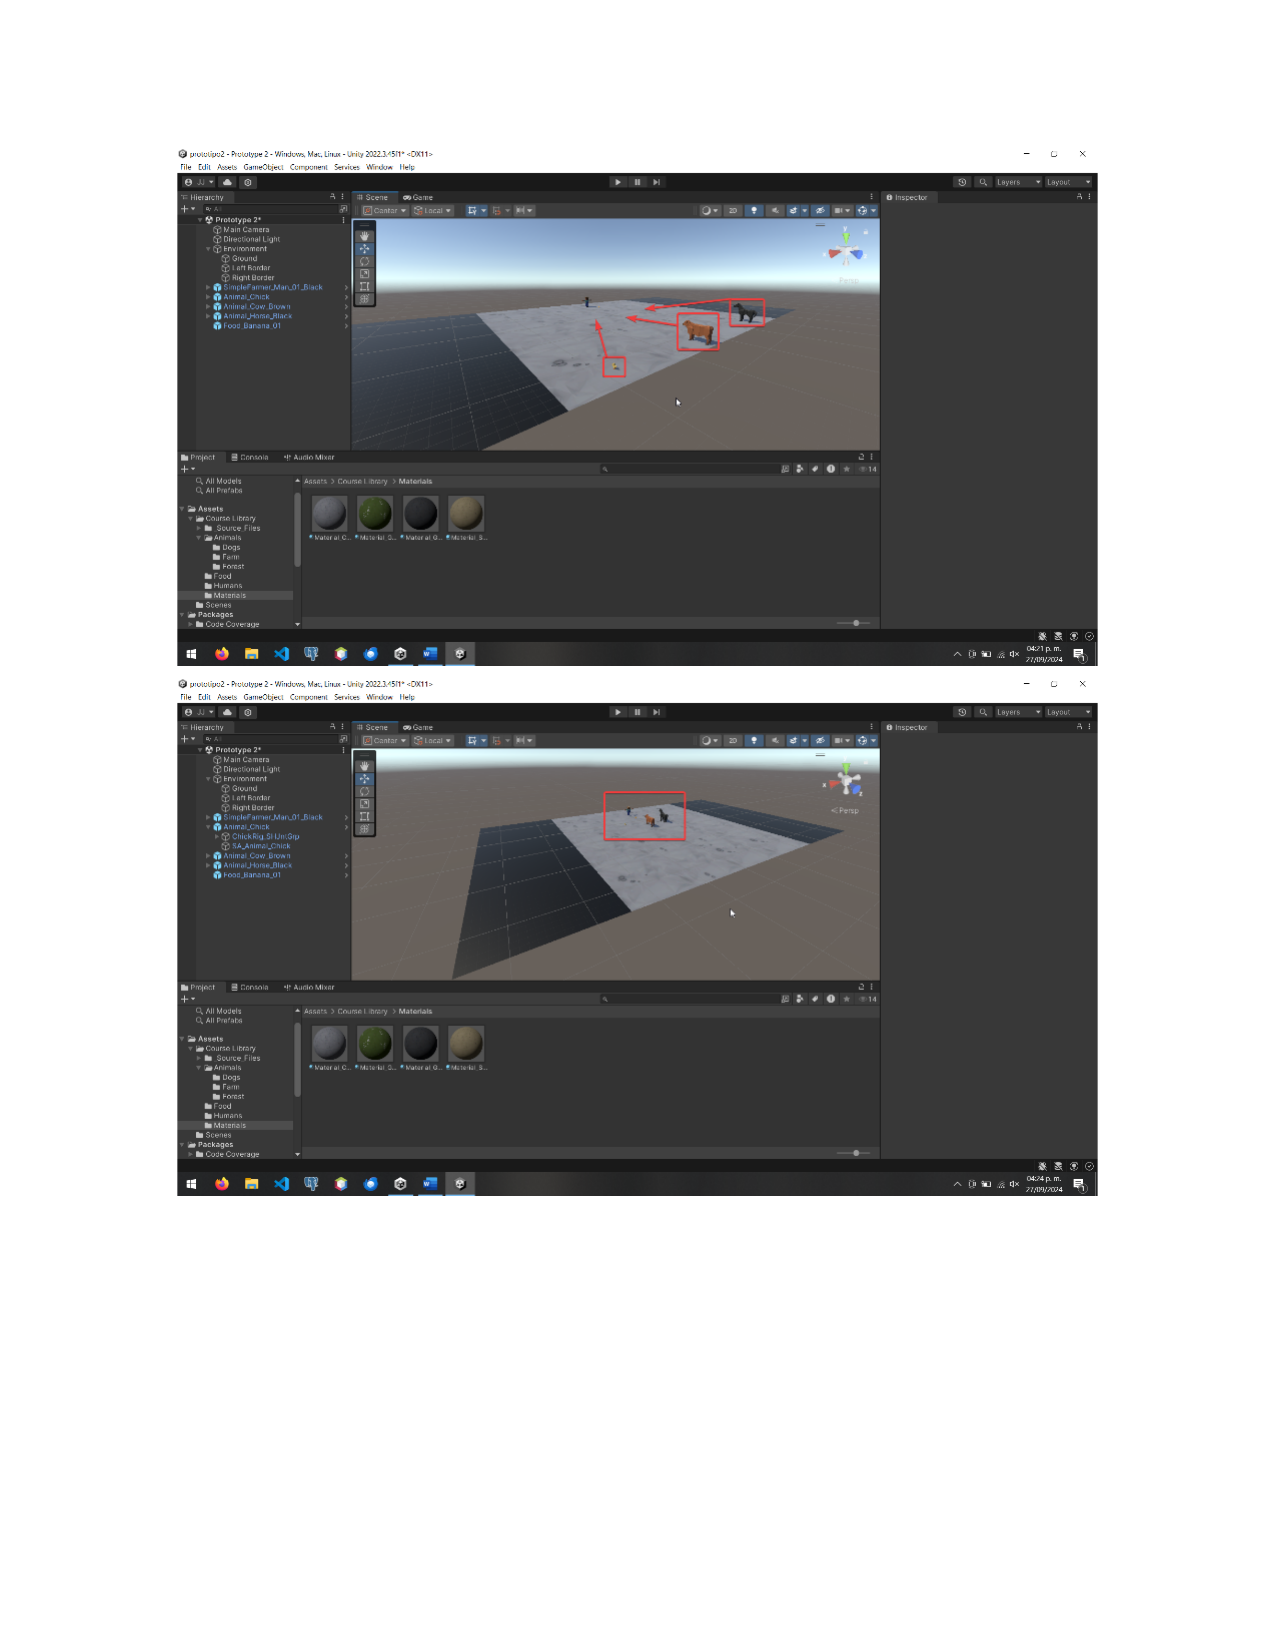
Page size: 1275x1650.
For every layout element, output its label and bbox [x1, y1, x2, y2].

picture [177, 147, 1098, 666]
picture [177, 677, 1098, 1196]
